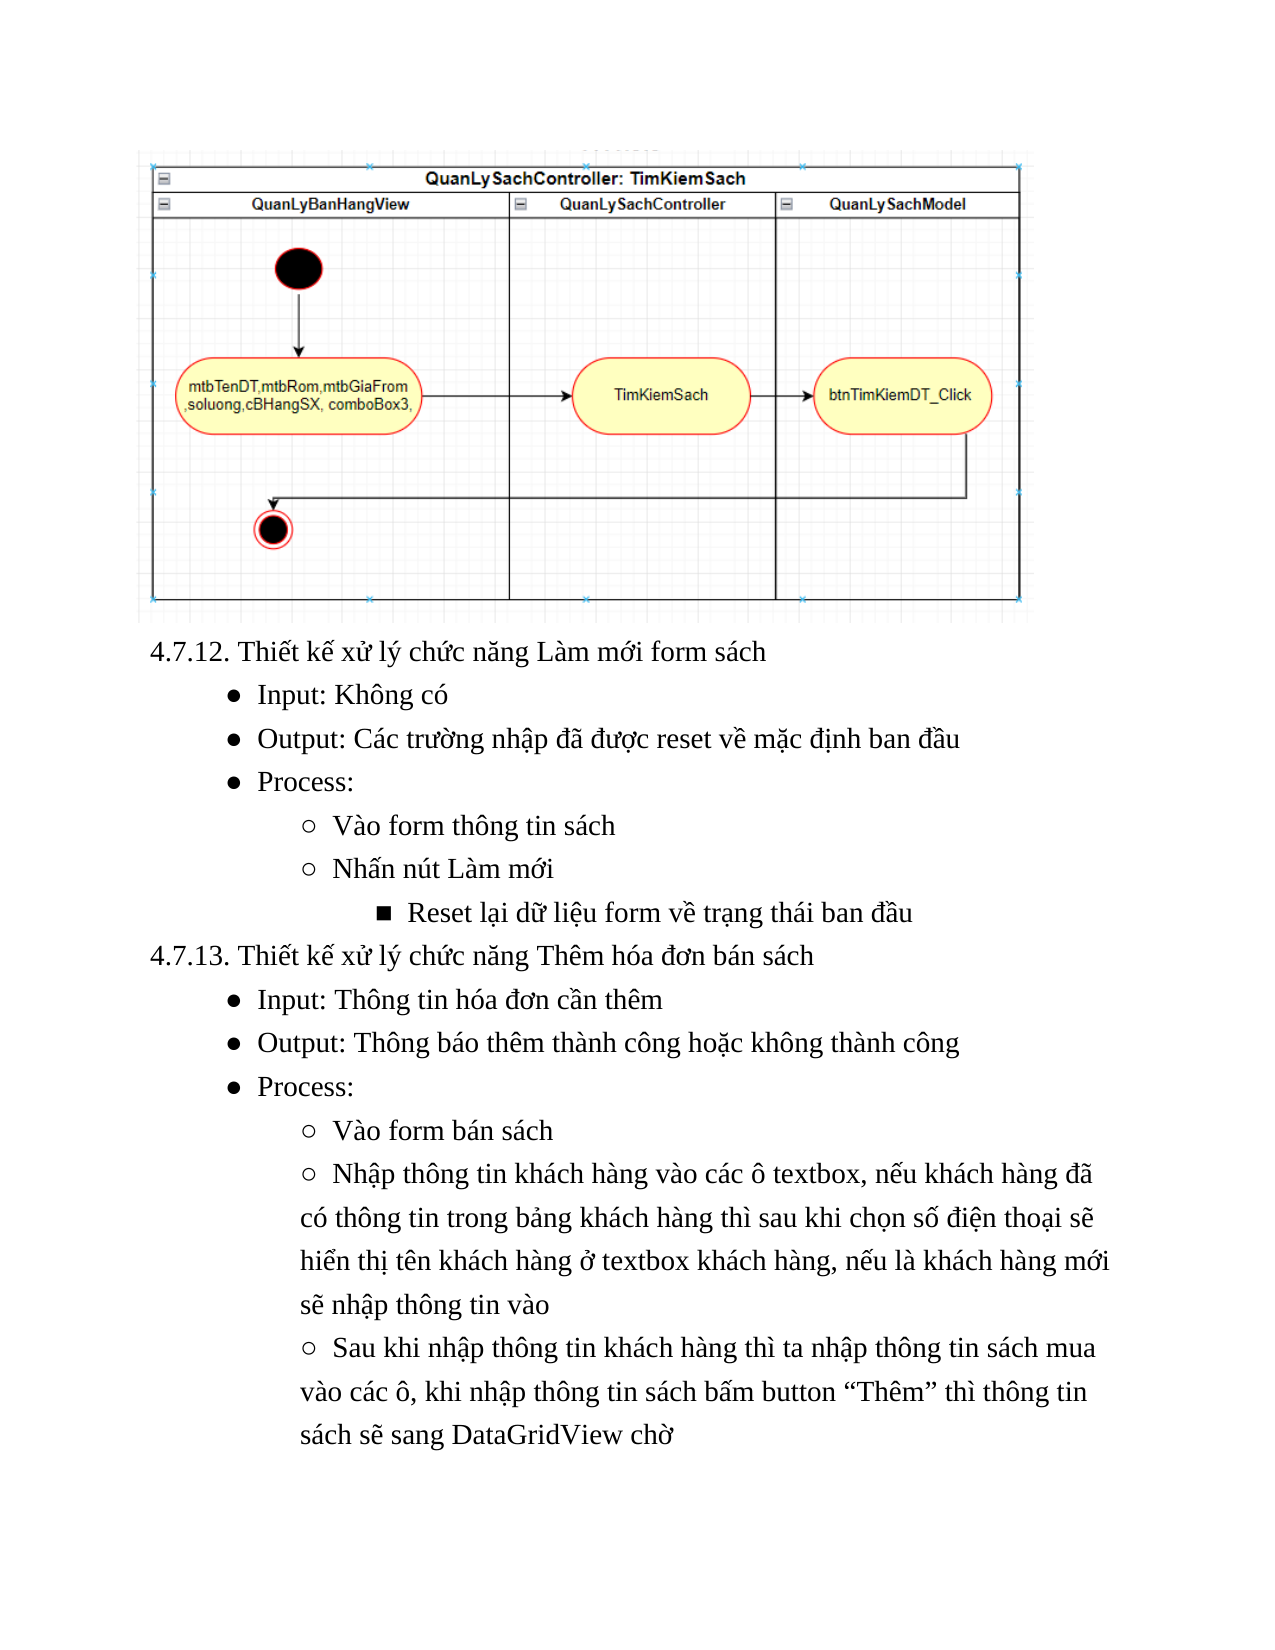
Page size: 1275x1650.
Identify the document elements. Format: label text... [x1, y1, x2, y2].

text ○ Sau khi nhập thông tin khách hàng thì ta nhập thông tin sách mua vào các ô, khi nhập thông tin sách bấm button “Thêm” thì thông tin sách sẽ sang DataGridView chờ [300, 1330, 1125, 1451]
subtitle 4.7.12. Thiết kế xử lý chức năng Làm mới form sách [150, 634, 1125, 667]
text ● Input: Thông tin hóa đơn cần thêm [150, 982, 1125, 1016]
text ● Output: Thông báo thêm thành công hoặc không thành công [225, 1026, 1125, 1059]
text ○ Nhập thông tin khách hàng vào các ô textbox, nếu khách hàng đã có thông tin trong bảng khách hàng thì sau khi chọn số điện thoại sẽ hiển thị tên khách hàng ở textbox khách hàng, nếu là khách hàng mới sẽ nhập thông tin vào [300, 1156, 1125, 1320]
subtitle 4.7.13. Thiết kế xử lý chức năng Thêm hóa đơn bán sách [150, 938, 1125, 972]
text ● Output: Các trường nhập đã được reset về mặc định ban đầu [225, 721, 1125, 754]
text ● Process: [225, 764, 1125, 798]
picture [136, 150, 1034, 623]
text ● Process: [225, 1069, 1125, 1103]
text ○ Vào form thông tin sách [300, 808, 1125, 841]
text ■ Reset lại dữ liệu form về trạng thái ban đầu [375, 895, 1125, 928]
text ○ Nhấn nút Làm mới [300, 851, 1125, 885]
text ● Input: Không có [225, 677, 1125, 711]
text ○ Vào form bán sách [300, 1113, 1125, 1146]
